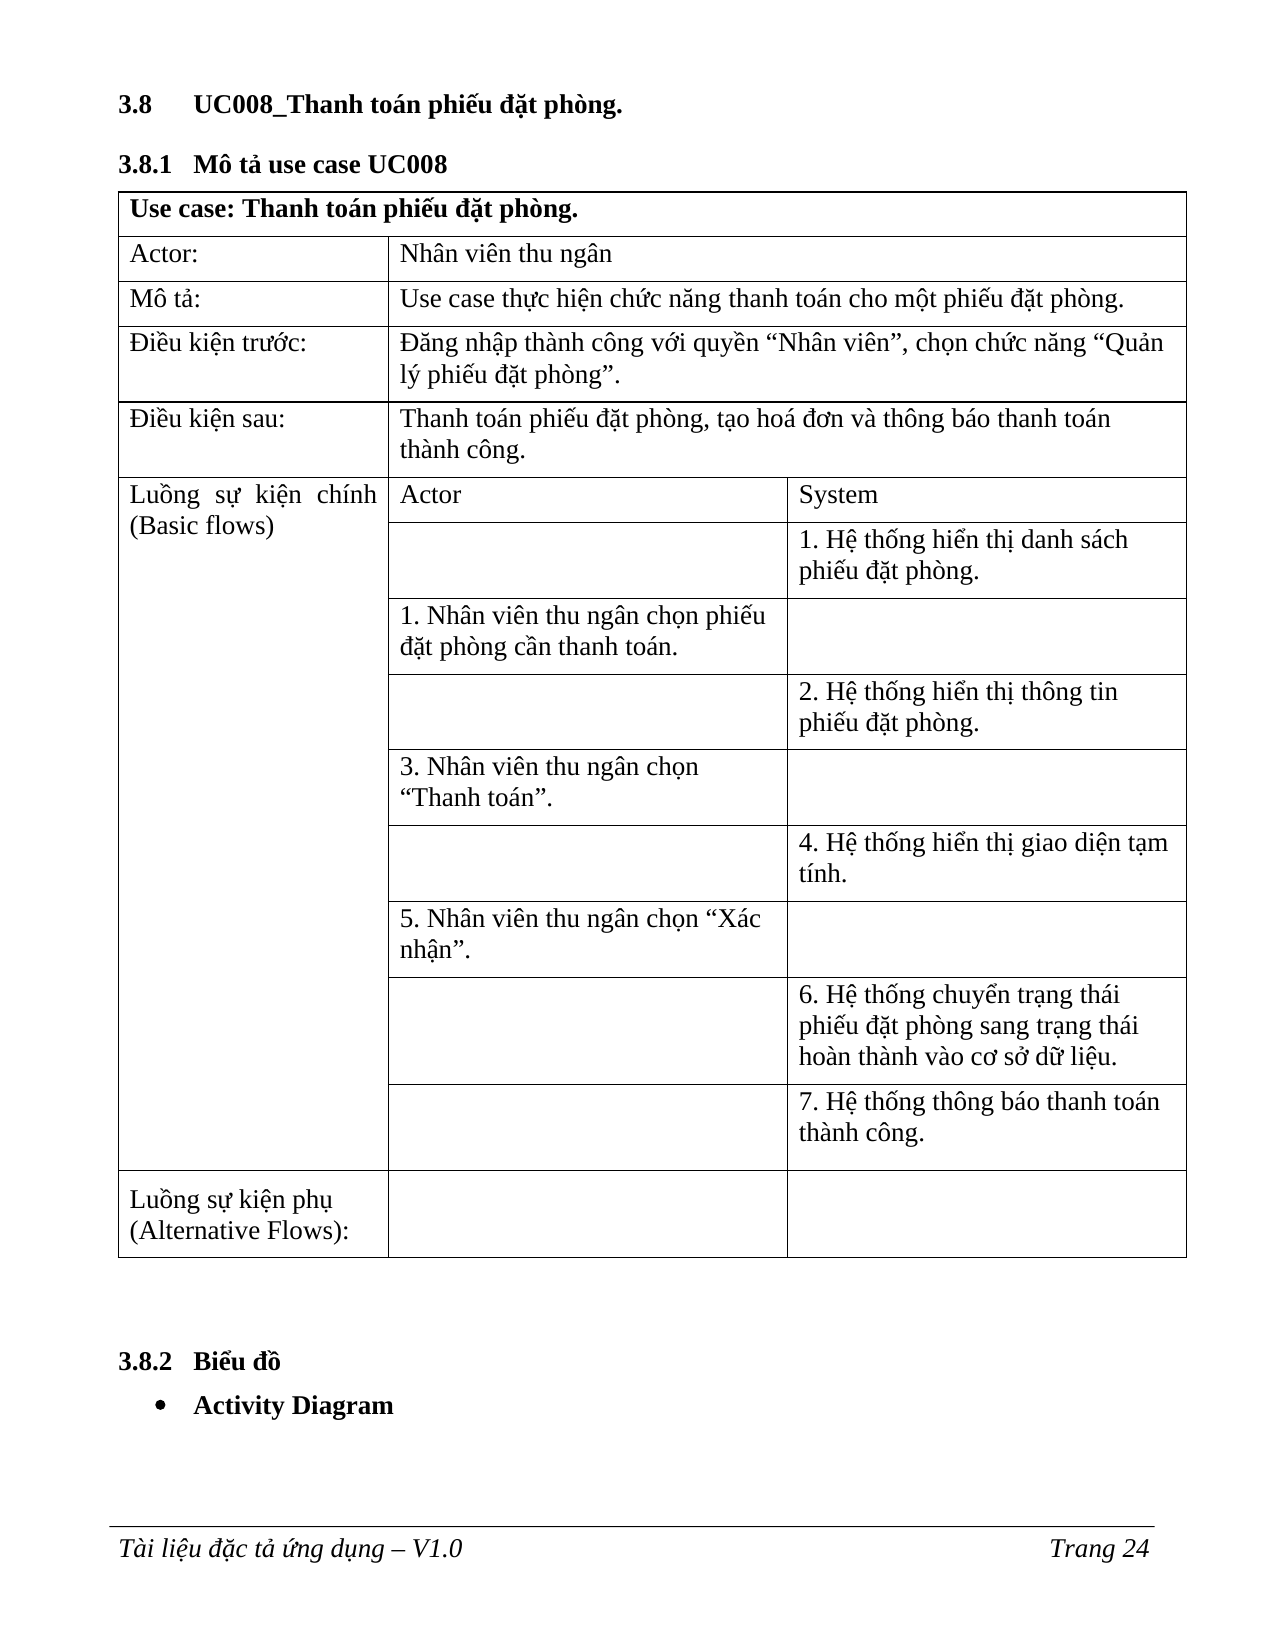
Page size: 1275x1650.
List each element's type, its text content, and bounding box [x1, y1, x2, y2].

table_cell [389, 978, 787, 1084]
table_cell [788, 902, 1186, 977]
table_cell [389, 826, 787, 901]
table_cell Luồng sự kiện phụ (Alternative Flows): [119, 1171, 388, 1257]
table_cell 5. Nhân viên thu ngân chọn “Xác nhận”. [389, 902, 787, 977]
table_cell Điều kiện trước: [119, 327, 388, 401]
table_cell Actor: [119, 237, 388, 281]
table_cell [788, 1171, 1186, 1257]
table_cell Use case thực hiện chức năng thanh toán cho một phiếu đặt phòng. [389, 282, 1186, 326]
table_cell Đăng nhập thành công với quyền “Nhân viên”, chọn chức năng “Quản lý phiếu đặt phòng”. [389, 327, 1186, 401]
table_cell Nhân viên thu ngân [389, 237, 1186, 281]
table_cell [389, 1085, 787, 1170]
subtitle Biểu đồ [118, 1345, 1186, 1376]
table_cell Actor [389, 478, 787, 522]
table_cell [788, 599, 1186, 673]
table_header Use case: Thanh toán phiếu đặt phòng. [119, 193, 1186, 236]
table_cell 6. Hệ thống chuyển trạng thái phiếu đặt phòng sang trạng thái hoàn thành vào cơ sở dữ liệu. [788, 978, 1186, 1084]
list Activity Diagram [156, 1389, 1186, 1420]
table_cell 1. Nhân viên thu ngân chọn phiếu đặt phòng cần thanh toán. [389, 599, 787, 673]
table_cell 1. Hệ thống hiển thị danh sách phiếu đặt phòng. [788, 523, 1186, 598]
table_cell Mô tả: [119, 282, 388, 326]
table_cell Luồng sự kiện chính (Basic flows) [119, 478, 388, 1170]
subtitle Mô tả use case UC008 [118, 148, 1186, 179]
table_cell [389, 1171, 787, 1257]
table_cell 3. Nhân viên thu ngân chọn “Thanh toán”. [389, 750, 787, 825]
table_cell [389, 675, 787, 749]
table_cell 4. Hệ thống hiển thị giao diện tạm tính. [788, 826, 1186, 901]
subtitle UC008_Thanh toán phiếu đặt phòng. [118, 89, 1186, 120]
table_cell Điều kiện sau: [119, 403, 388, 477]
table_cell 2. Hệ thống hiển thị thông tin phiếu đặt phòng. [788, 675, 1186, 749]
table_cell System [788, 478, 1186, 522]
table_cell 7. Hệ thống thông báo thanh toán thành công. [788, 1085, 1186, 1170]
table_cell [788, 750, 1186, 825]
table_cell Thanh toán phiếu đặt phòng, tạo hoá đơn và thông báo thanh toán thành công. [389, 403, 1186, 477]
table_cell [389, 523, 787, 598]
